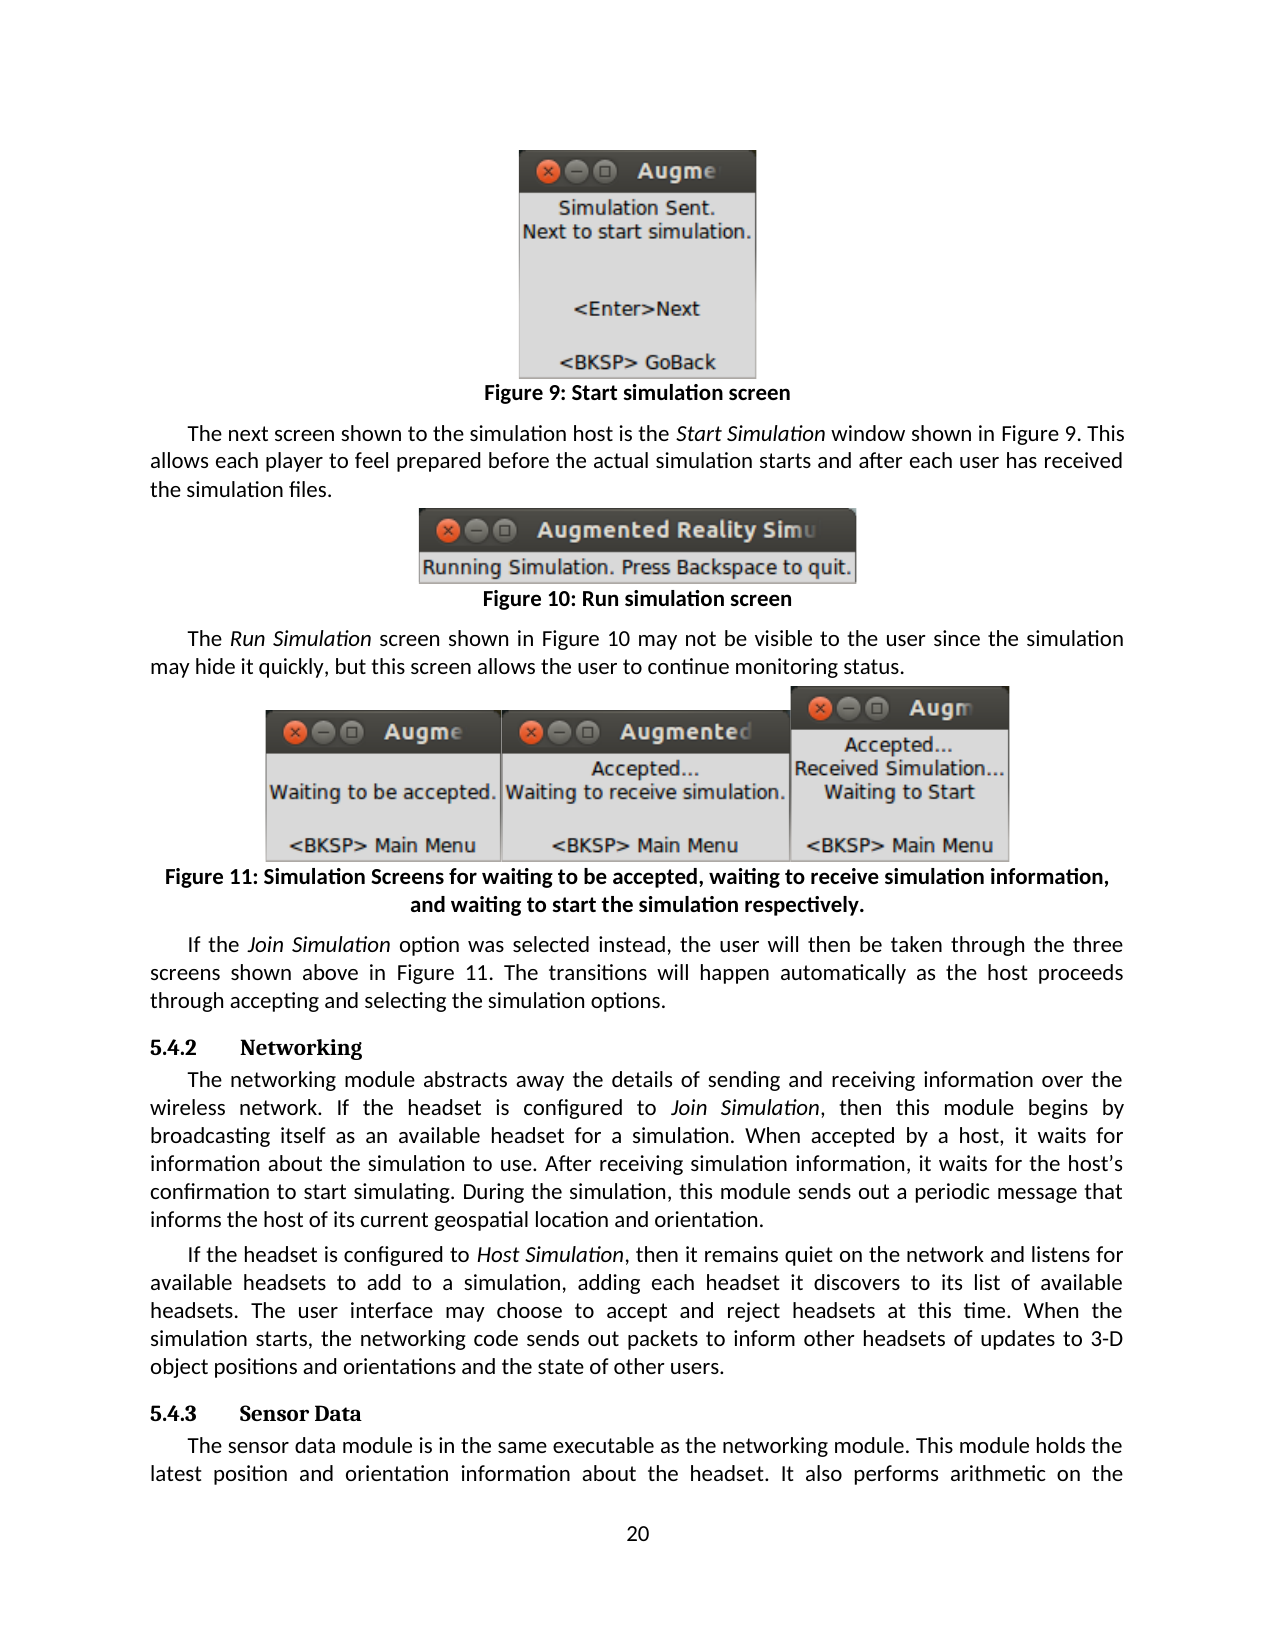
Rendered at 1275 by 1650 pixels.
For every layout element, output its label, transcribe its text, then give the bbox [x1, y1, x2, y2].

picture [265, 686, 1010, 862]
text The Run Simulation screen shown in Figure 10 may not be visible to the user since the simulation may hide it quickly, but this screen allows the user to continue monitoring status. [150, 624, 1125, 681]
subtitle Sensor Data [150, 1401, 1125, 1427]
text If the headset is configured to Host Simulation, then it remains quiet on the network and listens for available headsets to add to a simulation, adding each headset it discovers to its list of available headsets. The user interface may choose to accept and reject headsets at this time. When the simulation starts, the networking code sends out packets to inform other headsets of updates to 3-D object positions and orientations and the state of other users. [150, 1240, 1125, 1380]
picture [518, 150, 757, 379]
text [150, 1431, 1125, 1487]
text If the Join Simulation option was selected instead, the user will then be taken through the three screens shown above in Figure 11. The transitions will happen automatically as the host proceeds through accepting and selecting the simulation options. [150, 930, 1125, 1014]
picture [418, 508, 857, 584]
text The next screen shown to the simulation host is the Start Simulation window shown in Figure 9. This allows each player to feel prepared before the actual simulation starts and after each user has received the simulation files. [150, 419, 1125, 503]
text Figure : Start simulation screen [150, 378, 1125, 406]
text Figure : Run simulation screen [150, 584, 1125, 612]
text Figure : Simulation Screens for waiting to be accepted, waiting to receive simulation information, and waiting to start the simulation respectively. [150, 862, 1125, 918]
text The networking module abstracts away the details of sending and receiving information over the wireless network. If the headset is configured to Join Simulation, then this module begins by broadcasting itself as an available headset for a simulation. When accepted by a host, it waits for information about the simulation to use. After receiving simulation information, it waits for the host’s confirmation to start simulating. During the simulation, this module sends out a periodic message that informs the host of its current geospatial location and orientation. [150, 1065, 1125, 1233]
subtitle Networking [150, 1035, 1125, 1062]
